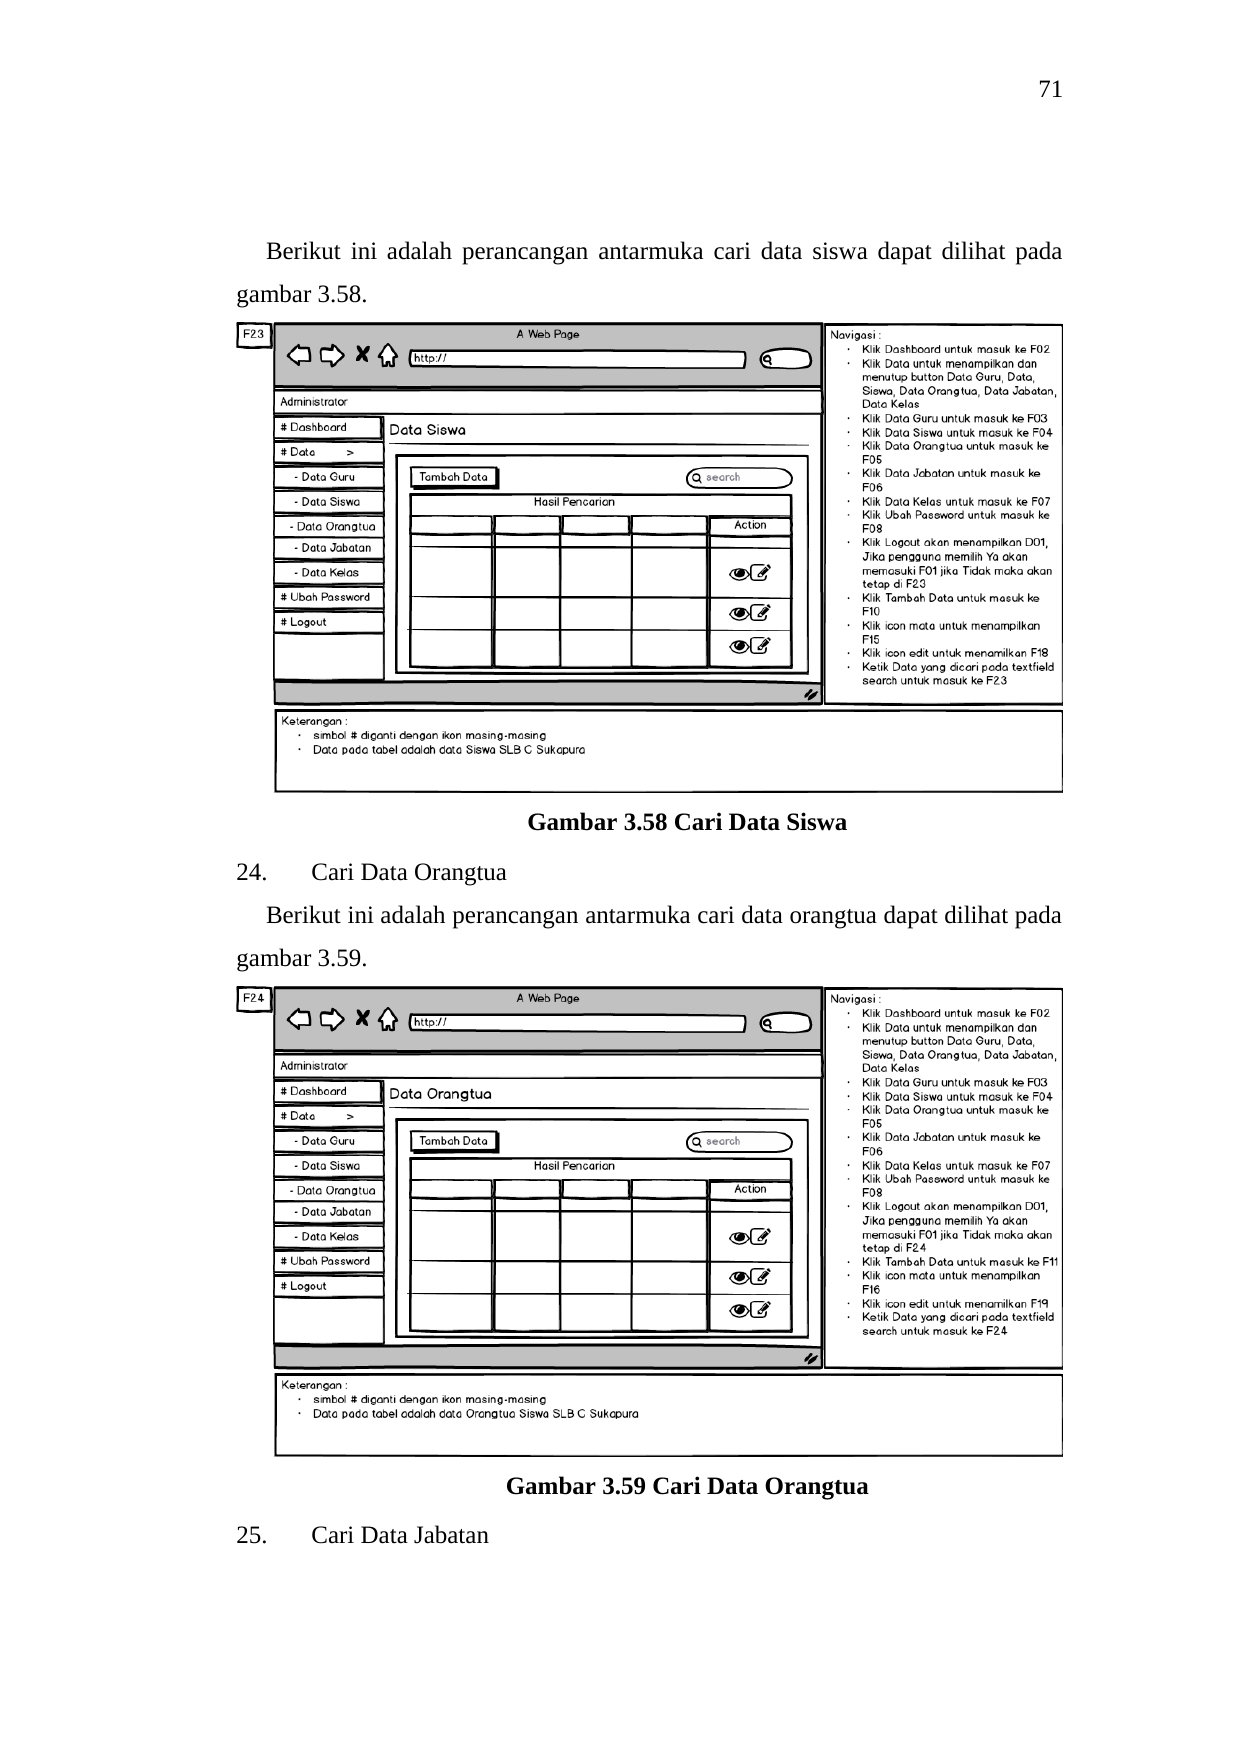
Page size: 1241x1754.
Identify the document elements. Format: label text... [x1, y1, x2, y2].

text Berikut ini adalah perancangan antarmuka cari data siswa dapat dilihat pada gambar 3.58. [236, 236, 1063, 308]
picture [236, 986, 1063, 1457]
list Cari Data Jabatan [236, 1521, 1063, 1549]
picture [236, 322, 1063, 793]
text Gambar 3.59 Cari Data Orangtua [236, 1471, 1063, 1500]
text Gambar 3.58 Cari Data Siswa [236, 807, 1063, 836]
list Cari Data Orangtua [236, 857, 1063, 886]
text Berikut ini adalah perancangan antarmuka cari data orangtua dapat dilihat pada gambar 3.59. [236, 900, 1063, 972]
